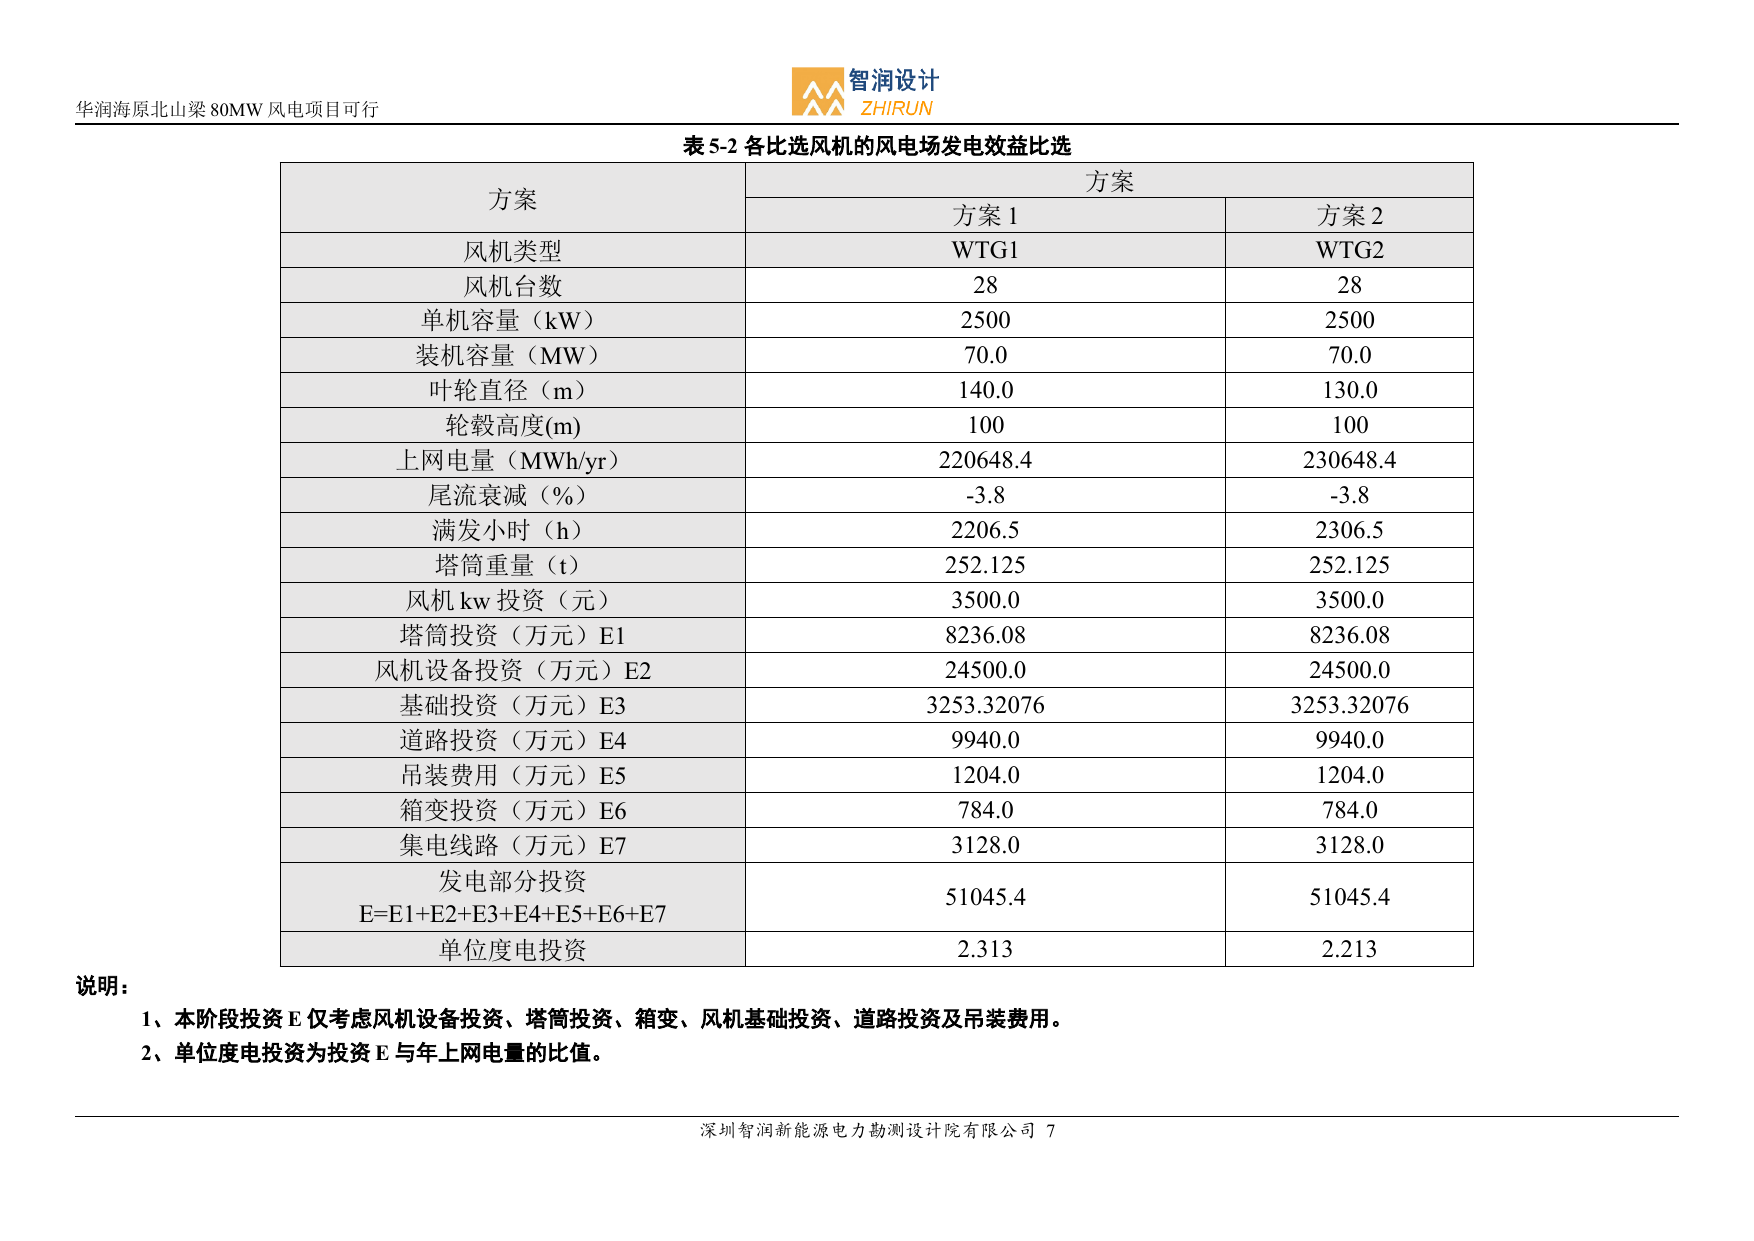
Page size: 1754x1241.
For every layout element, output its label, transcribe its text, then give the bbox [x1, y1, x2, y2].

table_cell 70.0 [746, 338, 1225, 372]
table_cell 100 [746, 408, 1225, 442]
text 2、单位度电投资为投资E与年上网电量的比值。 [75, 1035, 1679, 1069]
table_cell 3253.32076 [1226, 688, 1473, 722]
table_cell 130.0 [1226, 373, 1473, 407]
table_cell 2.313 [746, 932, 1225, 966]
table_cell 3253.32076 [746, 688, 1225, 722]
table_cell 装机容量（MW） [281, 338, 745, 372]
table_cell 70.0 [1226, 338, 1473, 372]
table_cell 784.0 [1226, 793, 1473, 827]
table_cell WTG2 [1226, 233, 1473, 267]
table_cell 2206.5 [746, 513, 1225, 547]
table_cell 230648.4 [1226, 443, 1473, 477]
table_cell 100 [1226, 408, 1473, 442]
table_cell 集电线路（万元）E7 [281, 828, 745, 862]
picture [791, 65, 939, 117]
table_cell 风机kw投资（元） [281, 583, 745, 617]
table_cell 方案1 [746, 198, 1225, 232]
table_header 方案 [746, 163, 1473, 197]
table_cell 3500.0 [746, 583, 1225, 617]
table_cell 2500 [1226, 303, 1473, 337]
table_cell -3.8 [1226, 478, 1473, 512]
table_cell 塔筒投资（万元）E1 [281, 618, 745, 652]
table_cell 51045.4 [746, 863, 1225, 931]
table_cell 道路投资（万元）E4 [281, 723, 745, 757]
table_cell 9940.0 [1226, 723, 1473, 757]
table_cell 风机设备投资（万元）E2 [281, 653, 745, 687]
table_cell 3500.0 [1226, 583, 1473, 617]
table_cell 220648.4 [746, 443, 1225, 477]
text 表5-2 各比选风机的风电场发电效益比选 [75, 128, 1679, 162]
table_cell 2306.5 [1226, 513, 1473, 547]
table_cell 箱变投资（万元）E6 [281, 793, 745, 827]
table_cell 2500 [746, 303, 1225, 337]
table_cell 784.0 [746, 793, 1225, 827]
table_cell WTG1 [746, 233, 1225, 267]
table_cell 24500.0 [1226, 653, 1473, 687]
table_cell 上网电量（MWh/yr） [281, 443, 745, 477]
table_cell 轮毂高度(m) [281, 408, 745, 442]
table_cell 方案2 [1226, 198, 1473, 232]
table_cell 叶轮直径（m） [281, 373, 745, 407]
table_cell 24500.0 [746, 653, 1225, 687]
text 1、本阶段投资E仅考虑风机设备投资、塔筒投资、箱变、风机基础投资、道路投资及吊装费用。 [75, 1001, 1679, 1035]
table_cell 单机容量（kW） [281, 303, 745, 337]
table_cell 满发小时（h） [281, 513, 745, 547]
table_cell 8236.08 [1226, 618, 1473, 652]
table_cell 28 [1226, 268, 1473, 302]
table_cell 1204.0 [746, 758, 1225, 792]
table_cell 风机类型 [281, 233, 745, 267]
table_cell 252.125 [1226, 548, 1473, 582]
table_cell 8236.08 [746, 618, 1225, 652]
table_cell 2.213 [1226, 932, 1473, 966]
table_cell 风机台数 [281, 268, 745, 302]
table_cell 尾流衰减（%） [281, 478, 745, 512]
table_cell 单位度电投资 [281, 932, 745, 966]
table_cell 基础投资（万元）E3 [281, 688, 745, 722]
table_cell 塔筒重量（t） [281, 548, 745, 582]
text 说明： [75, 967, 1679, 1001]
table_cell 吊装费用（万元）E5 [281, 758, 745, 792]
table_cell 140.0 [746, 373, 1225, 407]
table_cell 1204.0 [1226, 758, 1473, 792]
table_cell 51045.4 [1226, 863, 1473, 931]
table_cell 3128.0 [1226, 828, 1473, 862]
table_cell 252.125 [746, 548, 1225, 582]
table_header 方案 [281, 163, 745, 232]
table_cell 9940.0 [746, 723, 1225, 757]
table_cell 发电部分投资E=E1+E2+E3+E4+E5+E6+E7 [281, 863, 745, 931]
table_cell -3.8 [746, 478, 1225, 512]
table_cell 3128.0 [746, 828, 1225, 862]
table_cell 28 [746, 268, 1225, 302]
